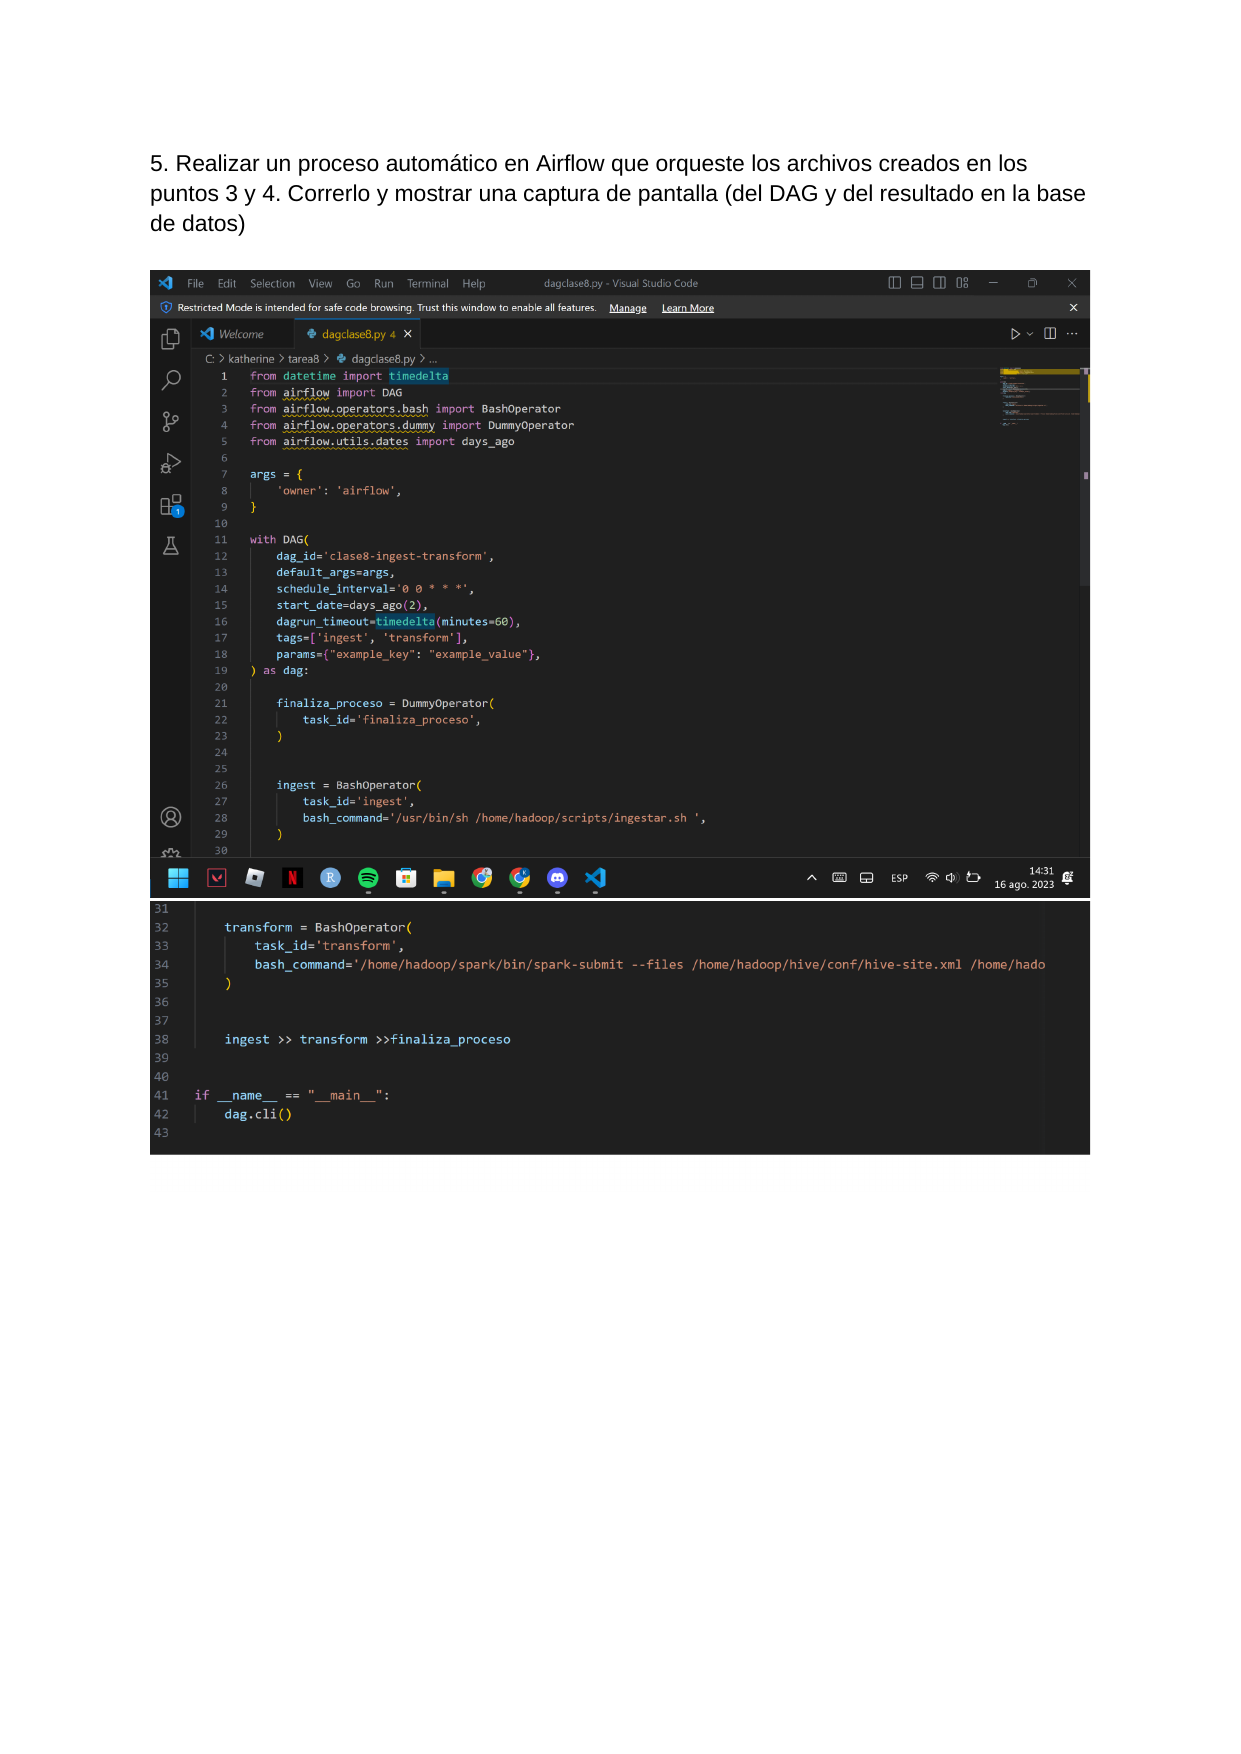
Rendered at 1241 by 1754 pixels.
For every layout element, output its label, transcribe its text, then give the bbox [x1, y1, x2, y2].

picture [150, 270, 1091, 898]
text 5. Realizar un proceso automático en Airflow que orqueste los archivos creados en los puntos 3 y 4. Correrlo y mostrar una captura de pantalla (del DAG y del resultado en la base de datos) [150, 150, 1090, 237]
picture [150, 901, 1091, 1192]
